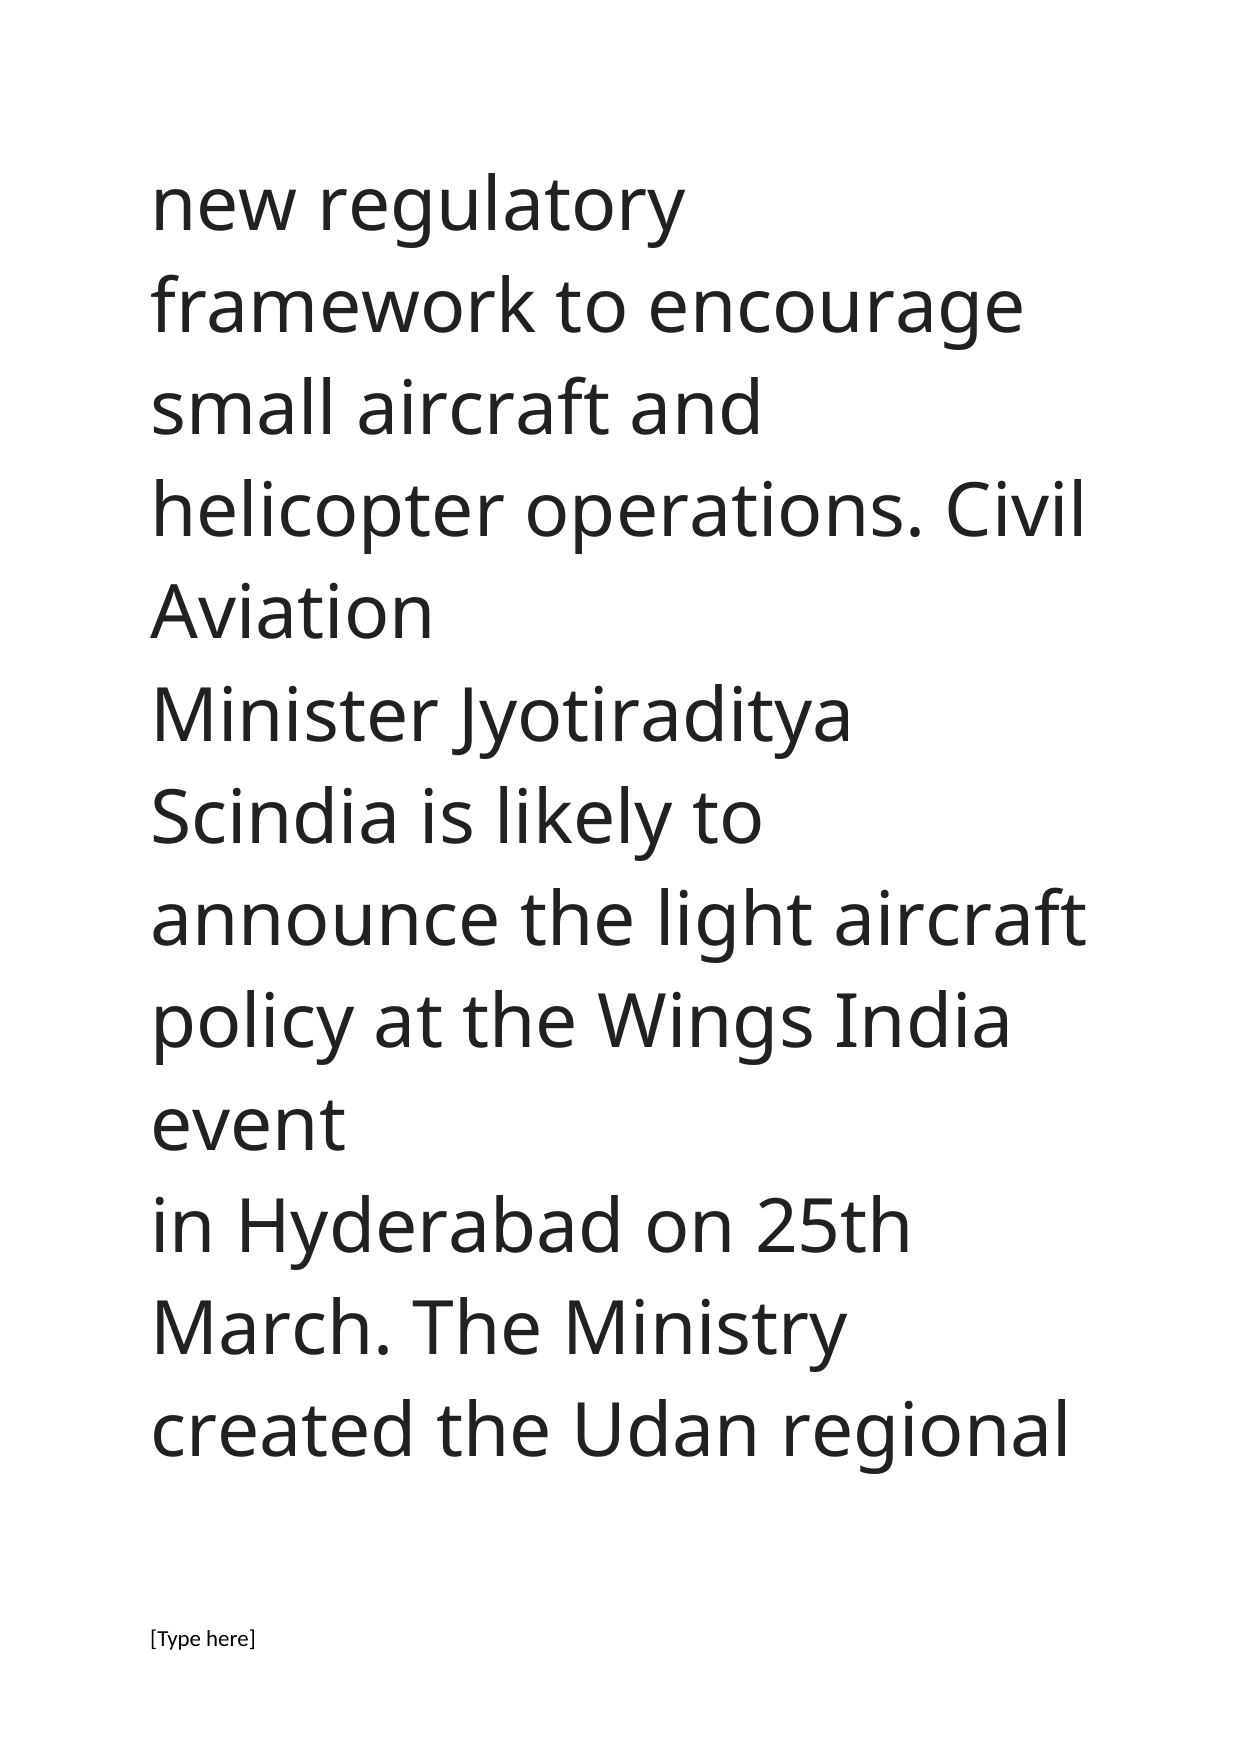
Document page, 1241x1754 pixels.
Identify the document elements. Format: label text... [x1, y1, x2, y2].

text new regulatory framework to encourage small aircraft and helicopter operations. Civil Aviation [150, 150, 1090, 661]
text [150, 1172, 1090, 1478]
text Minister Jyotiraditya Scindia is likely to announce the light aircraft policy at the Wings India event [150, 661, 1090, 1172]
